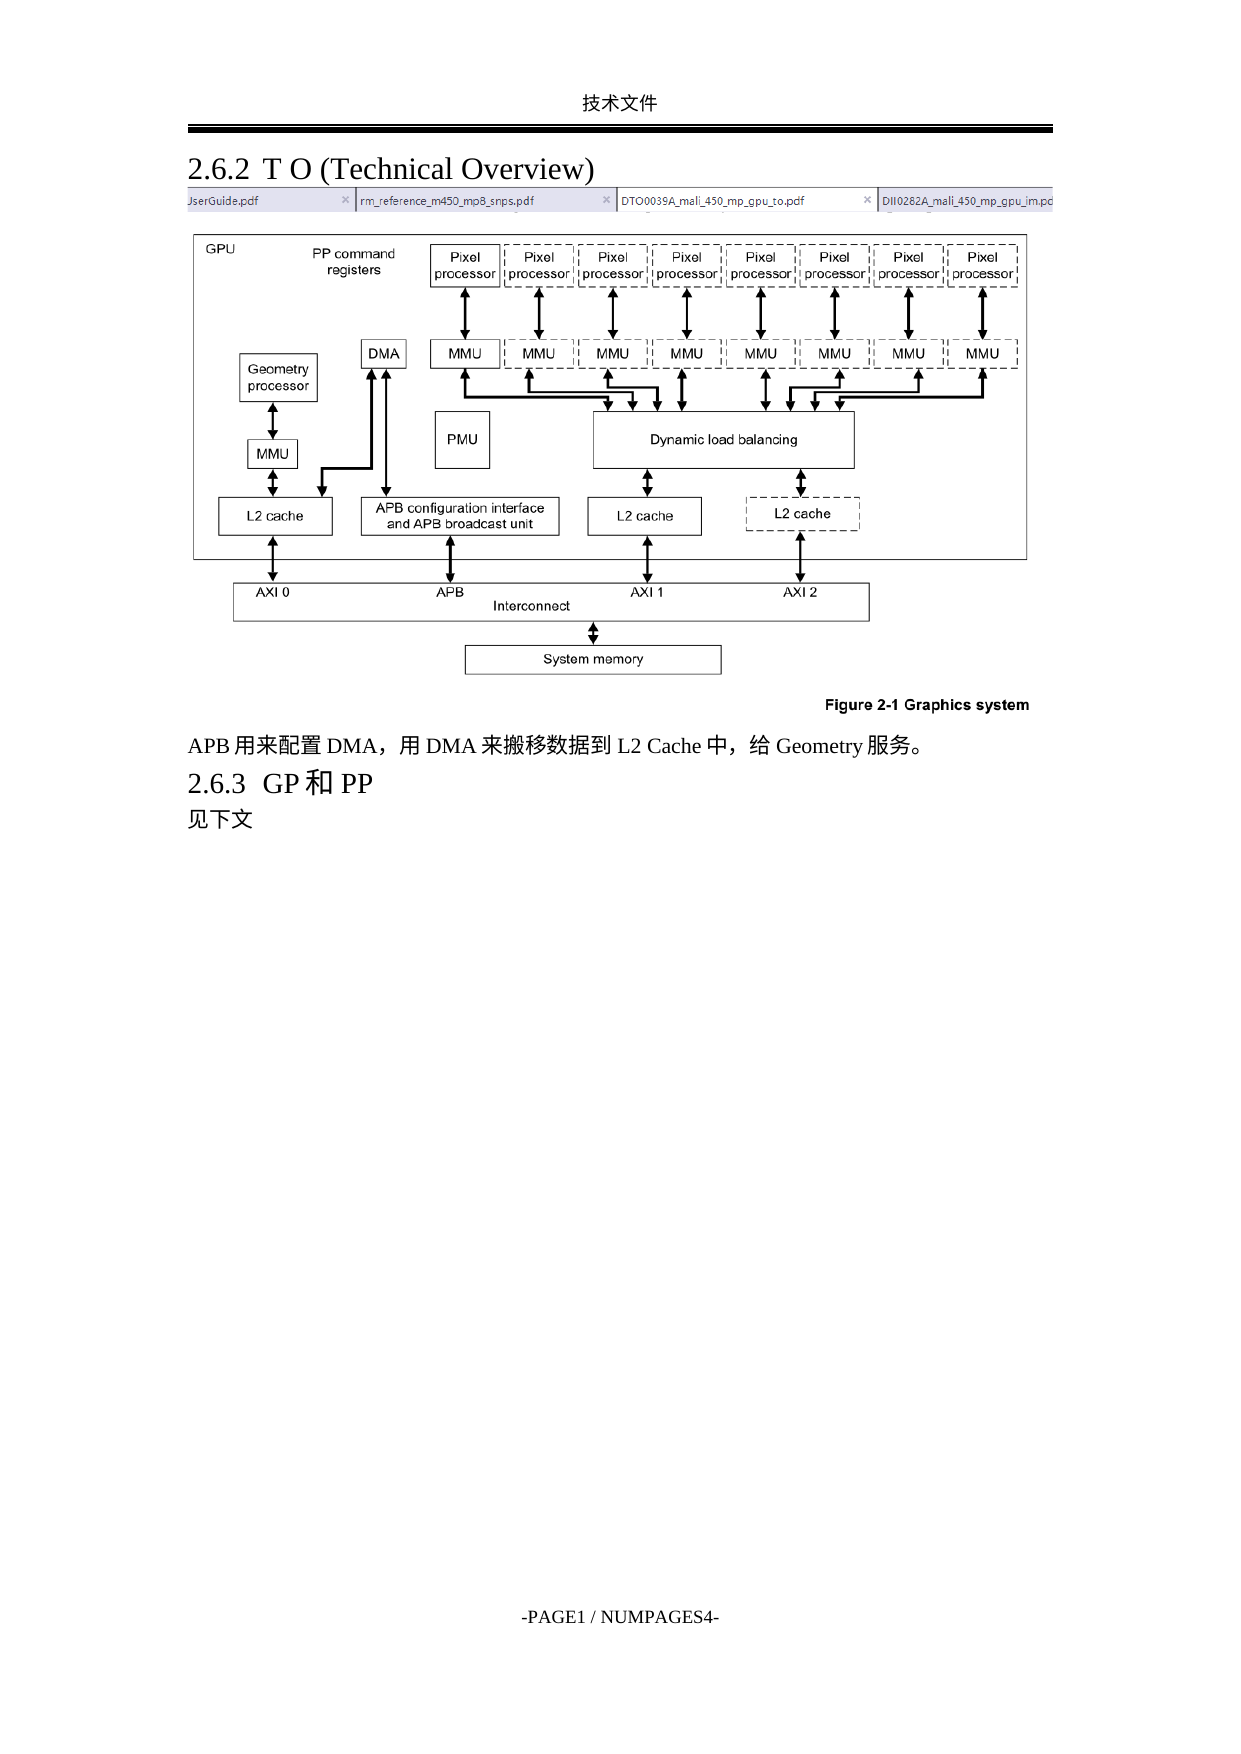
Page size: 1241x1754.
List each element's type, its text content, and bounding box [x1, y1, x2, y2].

subtitle T O (Technical Overview) [187, 150, 1053, 186]
text APB用来配置DMA，用DMA来搬移数据到 L2 Cache中，给Geometry服务。 [187, 728, 1053, 759]
picture [187, 186, 1053, 728]
text 见下文 [187, 802, 1053, 833]
subtitle GP和PP [187, 759, 1053, 802]
